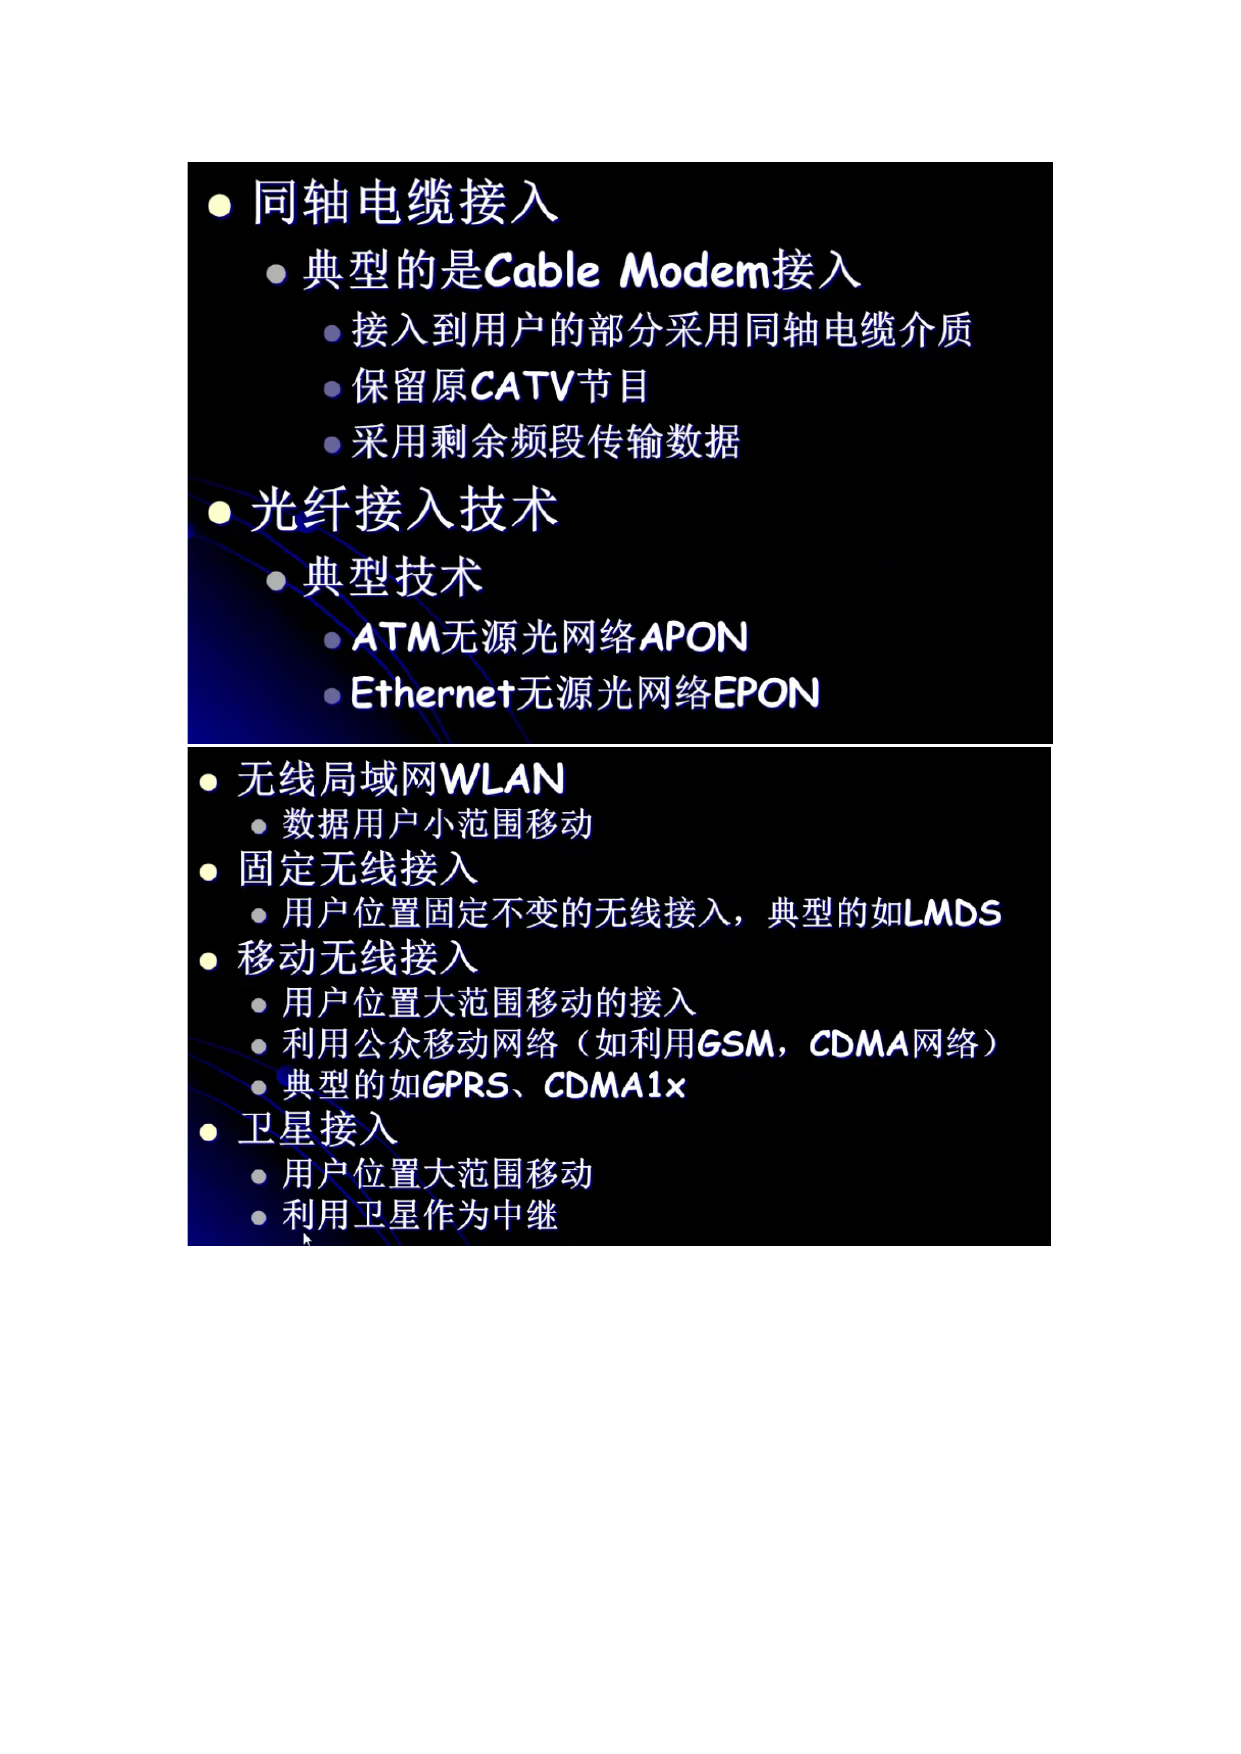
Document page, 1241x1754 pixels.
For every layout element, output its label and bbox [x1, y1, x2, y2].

picture [187, 747, 1051, 1246]
picture [187, 162, 1053, 744]
